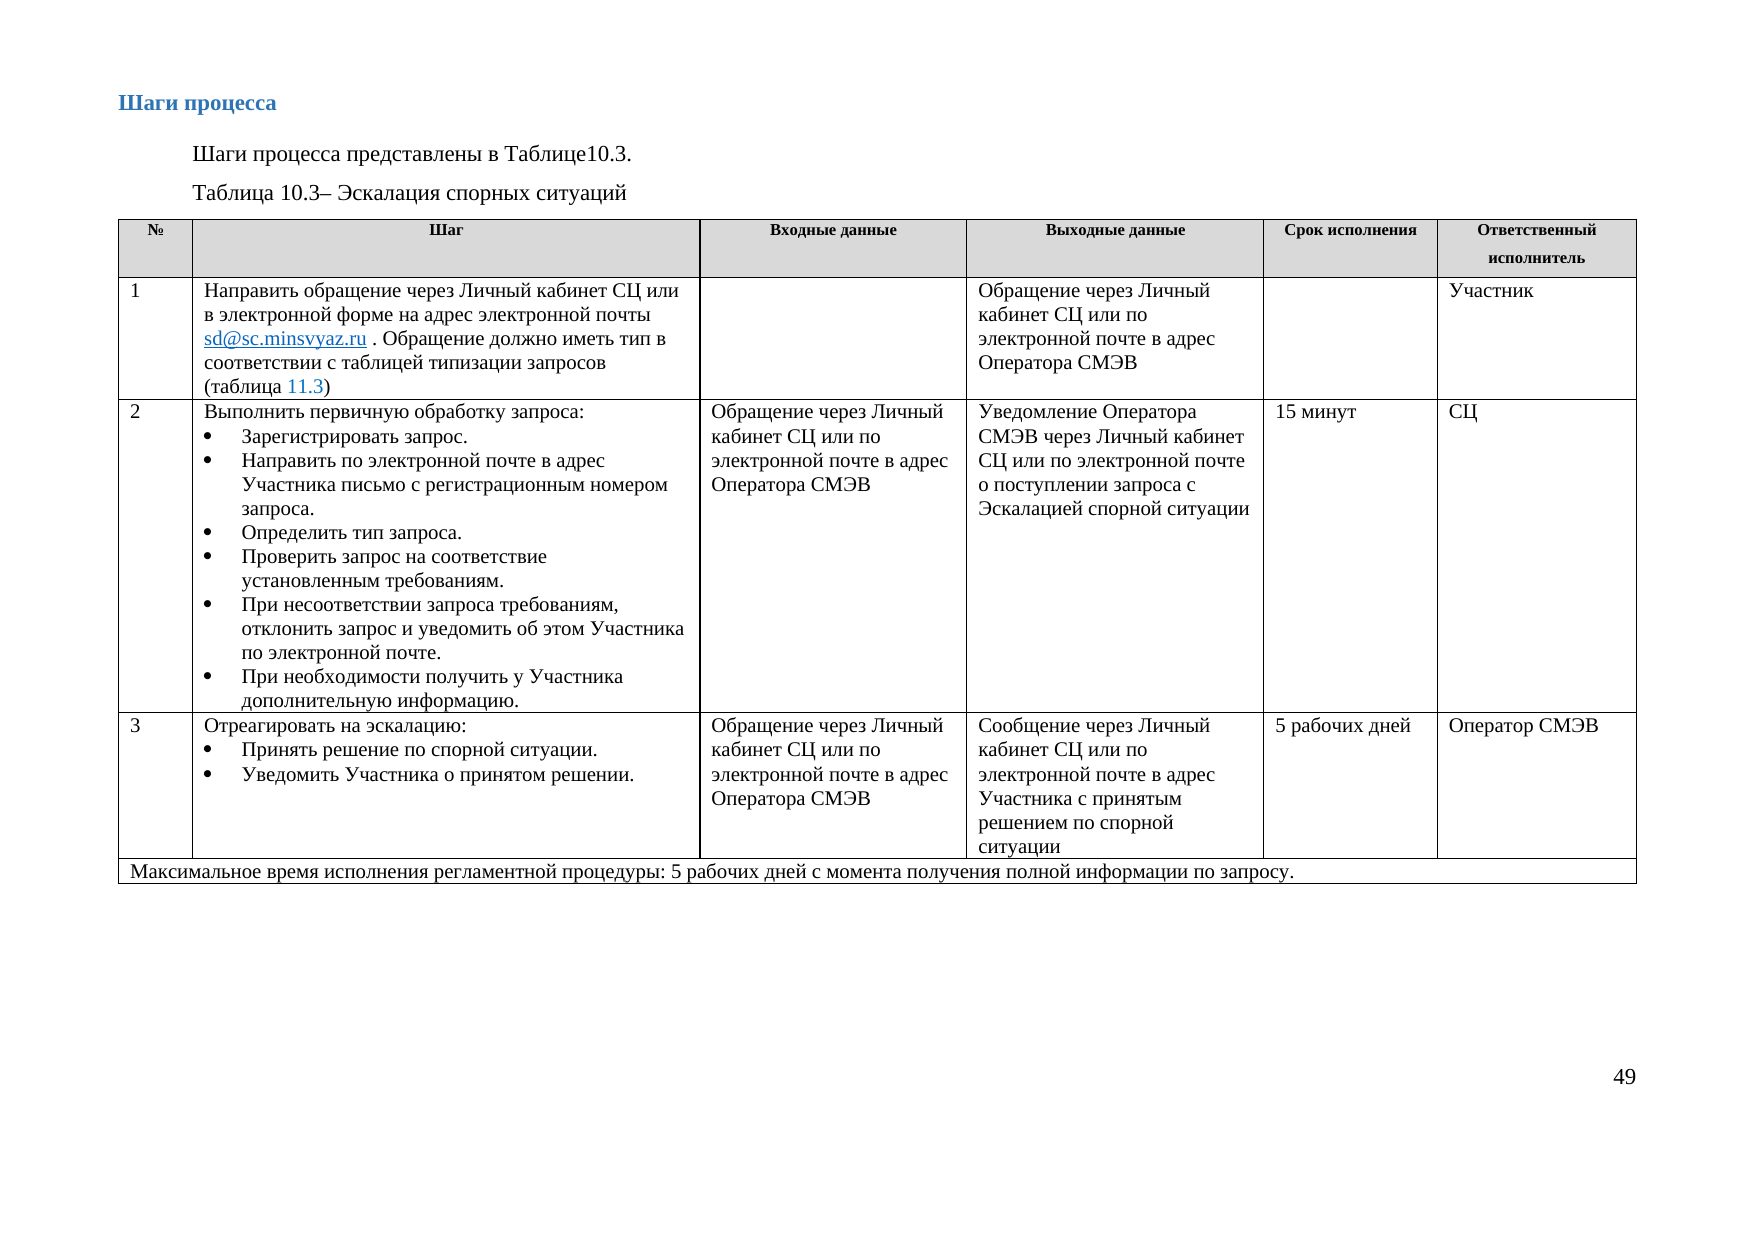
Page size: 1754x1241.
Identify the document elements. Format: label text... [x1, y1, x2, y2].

table_header Входные данные [701, 220, 966, 277]
table_cell Отреагировать на эскалацию: Принять решение по спорной ситуации. Уведомить Участника о принятом решении. [193, 713, 699, 858]
table_cell 15 минут [1264, 400, 1437, 712]
table_header № [119, 220, 192, 277]
table_cell 2 [119, 400, 192, 712]
table_cell СЦ [1438, 400, 1636, 712]
table_cell 5 рабочих дней [1264, 713, 1437, 858]
table_cell Выполнить первичную обработку запроса: Зарегистрировать запрос. Направить по электронной почте в адрес Участника письмо с регистрационным номером запроса. Определить тип запроса. Проверить запрос на соответствие установленным требованиям. При несоответствии запроса требованиям, отклонить запрос и уведомить об этом Участника по электронной почте. При необходимости получить у Участника дополнительную информацию. [193, 400, 699, 712]
table_header Срок исполнения [1264, 220, 1437, 277]
table_header Шаг [193, 220, 699, 277]
table_header Ответственный исполнитель [1438, 220, 1636, 277]
table_cell Обращение через Личный кабинет СЦ или по электронной почте в адрес Оператора СМЭВ [967, 278, 1263, 398]
text Шаги процесса представлены в Таблице10.3. [118, 139, 1636, 166]
table_cell 1 [119, 278, 192, 398]
table_cell Обращение через Личный кабинет СЦ или по электронной почте в адрес Оператора СМЭВ [701, 713, 966, 858]
table_cell [1264, 278, 1437, 398]
text Шаги процесса [118, 88, 1636, 115]
text Таблица 10.3– Эскалация спорных ситуаций [118, 179, 1636, 205]
table_cell 3 [119, 713, 192, 858]
table_cell Оператор СМЭВ [1438, 713, 1636, 858]
table_cell Направить обращение через Личный кабинет СЦ или в электронной форме на адрес электронной почты sd@sc.minsvyaz.ru . Обращение должно иметь тип в соответствии с таблицей типизации запросов (таблица 11.3) [193, 278, 699, 398]
table_header Выходные данные [967, 220, 1263, 277]
table_cell Сообщение через Личный кабинет СЦ или по электронной почте в адрес Участника с принятым решением по спорной ситуации [967, 713, 1263, 858]
table_cell Уведомление Оператора СМЭВ через Личный кабинет СЦ или по электронной почте о поступлении запроса с Эскалацией спорной ситуации [967, 400, 1263, 712]
table_cell Обращение через Личный кабинет СЦ или по электронной почте в адрес Оператора СМЭВ [701, 400, 966, 712]
table_cell [701, 278, 966, 398]
table_cell Участник [1438, 278, 1636, 398]
table_cell Максимальное время исполнения регламентной процедуры: 5 рабочих дней с момента получения полной информации по запросу. [119, 859, 1636, 883]
